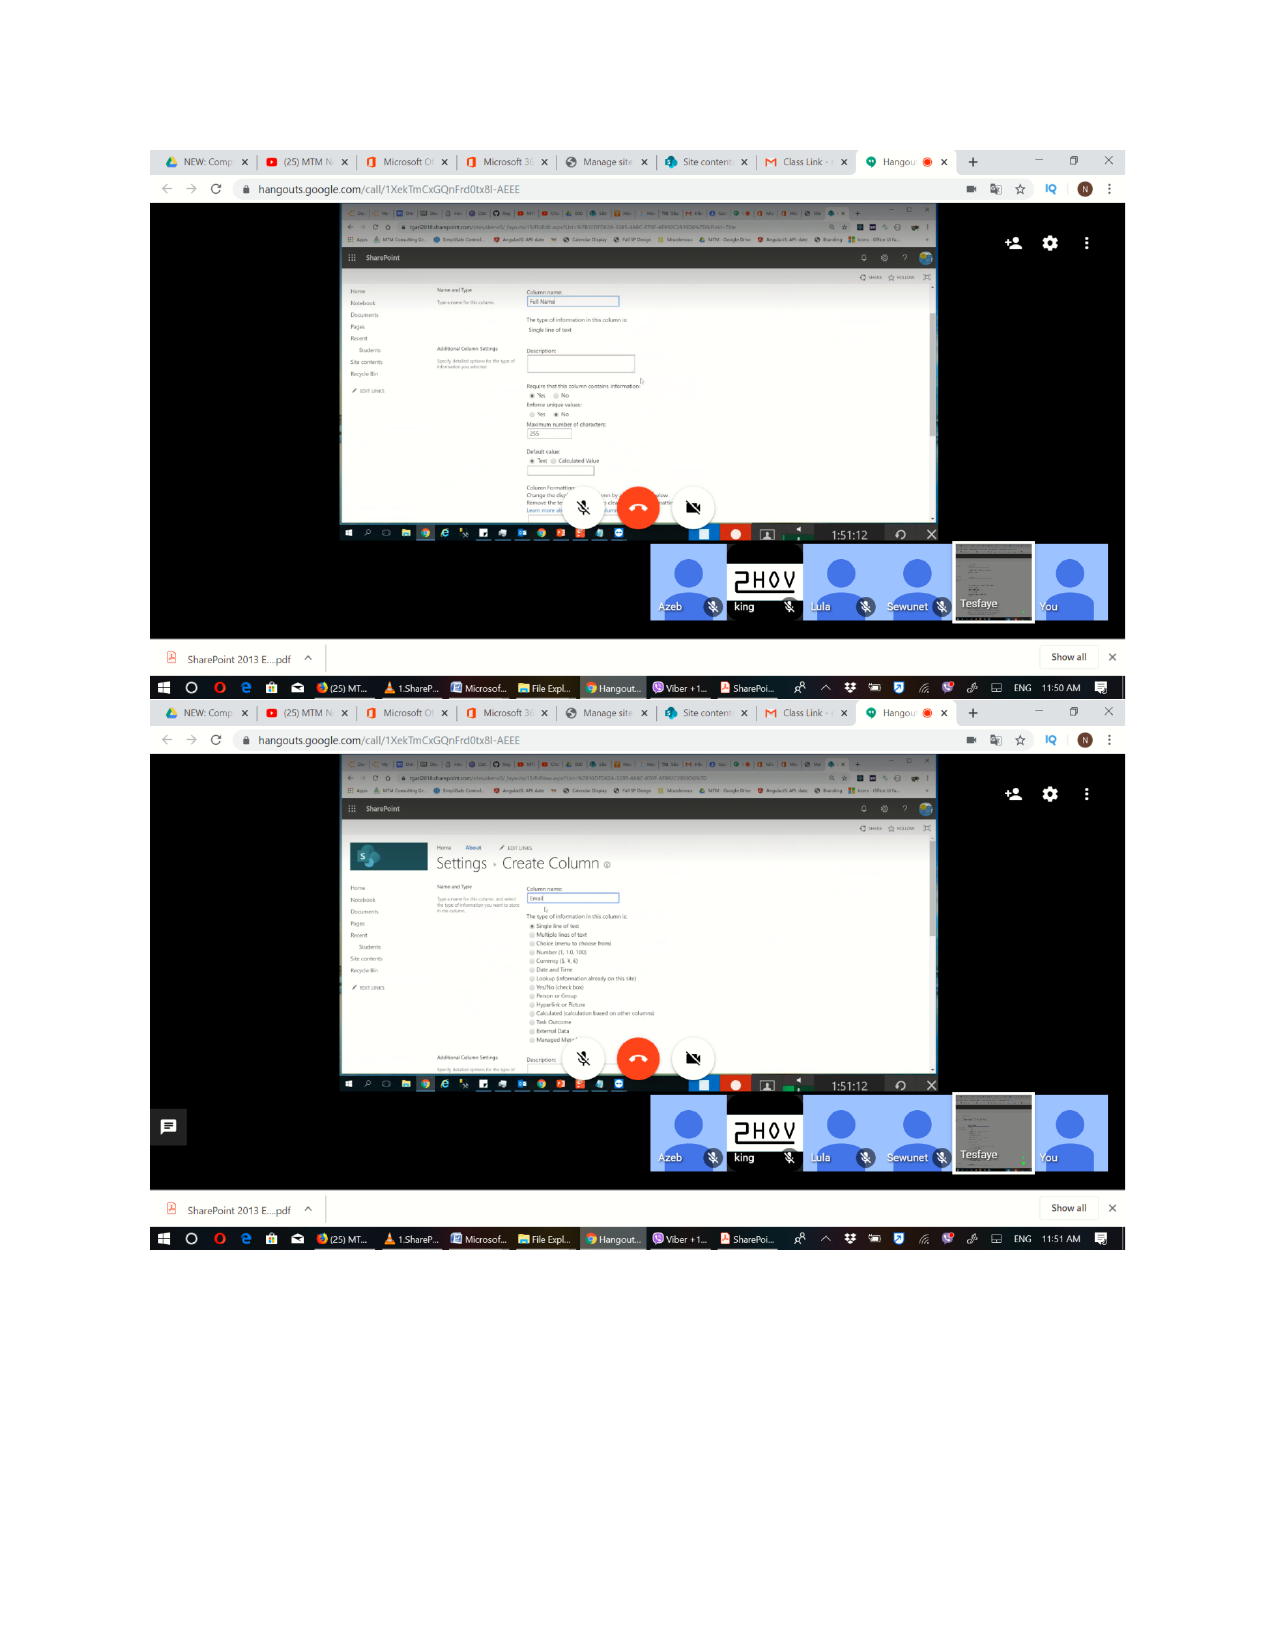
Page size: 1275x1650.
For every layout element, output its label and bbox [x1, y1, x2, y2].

picture [150, 700, 1125, 1250]
picture [150, 150, 1125, 699]
